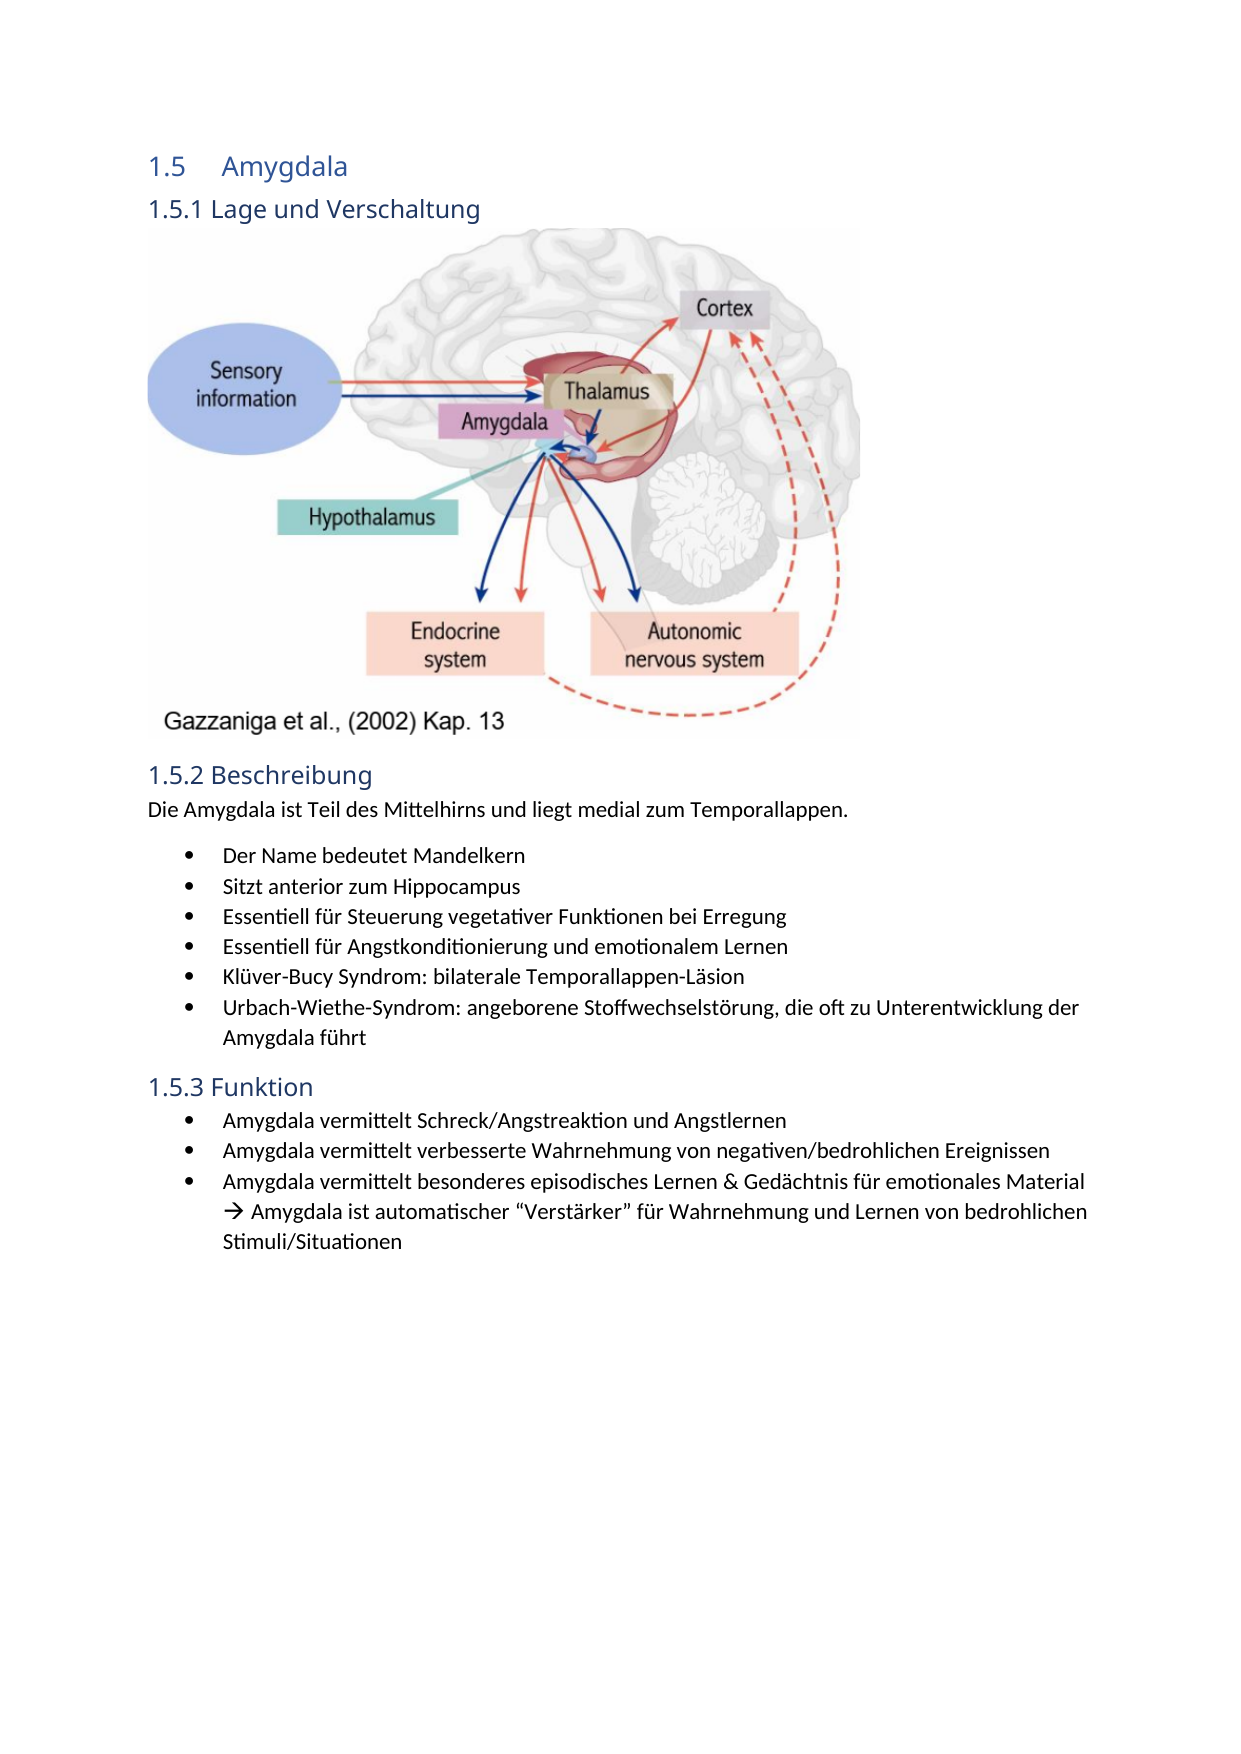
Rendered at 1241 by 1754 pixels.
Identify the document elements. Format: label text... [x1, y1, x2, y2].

subtitle 1.5.1 Lage und Verschaltung [148, 192, 1093, 226]
list Amygdala vermittelt Schreck/Angstreaktion und Angstlernen [185, 1106, 1093, 1134]
list Klüver-Bucy Syndrom: bilaterale Temporallappen-Läsion [185, 962, 1093, 990]
subtitle 1.5.3 Funktion [148, 1070, 1093, 1104]
list Urbach-Wiethe-Syndrom: angeborene Stoffwechselstörung, die oft zu Unterentwicklung der Amygdala führt [185, 993, 1093, 1051]
picture [147, 228, 860, 739]
list Essentiell für Angstkonditionierung und emotionalem Lernen [185, 932, 1093, 960]
subtitle 1.5.2 Beschreibung [148, 758, 1093, 792]
text Die Amygdala ist Teil des Mittelhirns und liegt medial zum Temporallappen. [148, 795, 1093, 823]
list Amygdala vermittelt verbesserte Wahrnehmung von negativen/bedrohlichen Ereignissen [185, 1137, 1093, 1165]
list Essentiell für Steuerung vegetativer Funktionen bei Erregung [185, 902, 1093, 930]
list Amygdala vermittelt besonderes episodisches Lernen & Gedächtnis für emotionales Material [185, 1167, 1093, 1195]
list Der Name bedeutet Mandelkern [185, 842, 1093, 869]
subtitle Amygdala [148, 148, 1093, 184]
list Sitzt anterior zum Hippocampus [185, 872, 1093, 900]
list Amygdala ist automatischer “Verstärker” für Wahrnehmung und Lernen von bedrohlichen Stimuli/Situationen [223, 1197, 1093, 1255]
